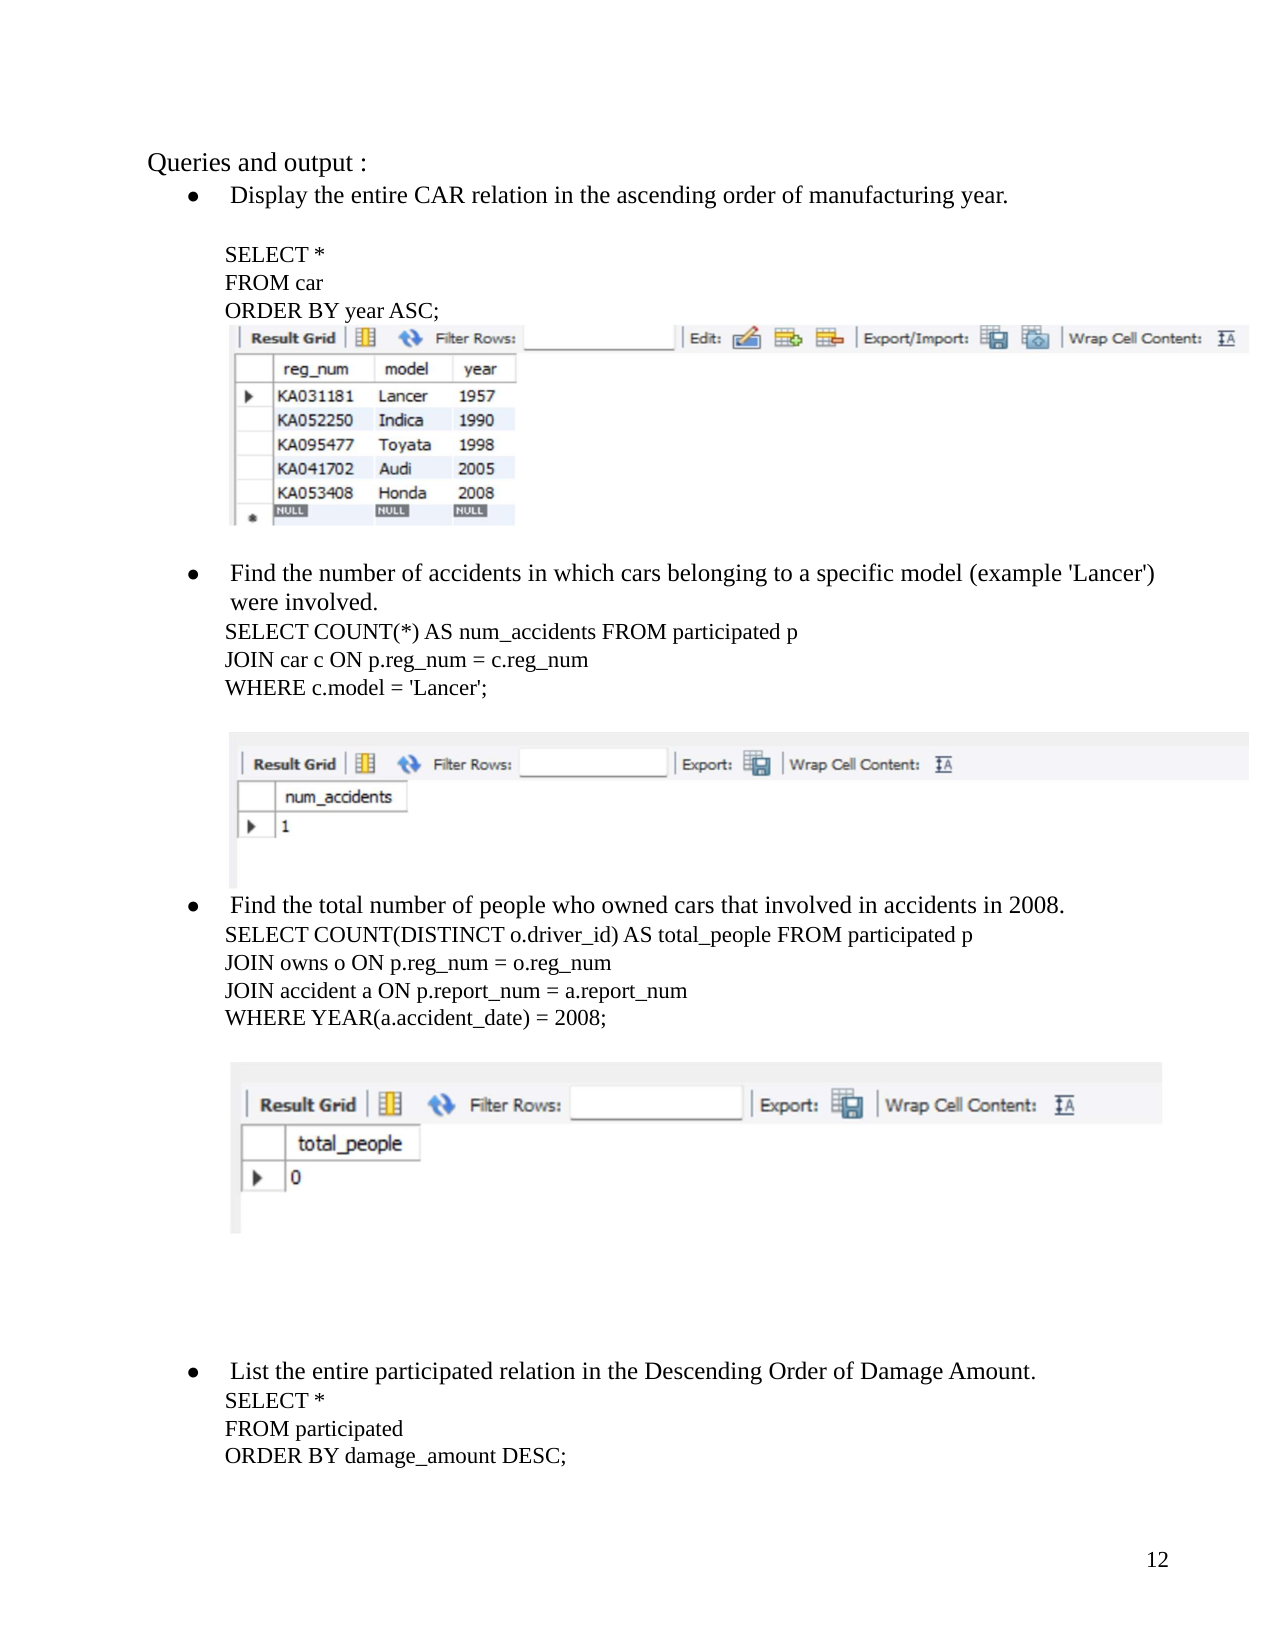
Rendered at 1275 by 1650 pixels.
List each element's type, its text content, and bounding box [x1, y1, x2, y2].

text SELECT * [224, 1387, 1253, 1414]
text Queries and output : [147, 146, 1223, 178]
list List the entire participated relation in the Descending Order of Damage Amount. [186, 1356, 1175, 1385]
list Find the total number of people who owned cars that involved in accidents in 2008. [186, 890, 1175, 919]
picture [228, 324, 1250, 526]
text JOIN car c ON p.reg_num = c.reg_num [224, 646, 1253, 672]
text WHERE YEAR(a.accident_date) = 2008; [224, 1004, 1253, 1031]
text SELECT COUNT(*) AS num_accidents FROM participated p [224, 618, 1253, 645]
text SELECT * [224, 242, 1253, 268]
text JOIN owns o ON p.reg_num = o.reg_num [224, 949, 1253, 975]
text JOIN accident a ON p.report_num = a.report_num [224, 977, 1253, 1003]
list Find the number of accidents in which cars belonging to a specific model (example 'Lancer') were involved. [186, 558, 1175, 616]
picture [228, 1062, 1163, 1234]
text FROM participated [224, 1415, 1253, 1441]
text WHERE c.model = 'Lancer'; [224, 673, 1253, 700]
picture [228, 731, 1249, 889]
text SELECT COUNT(DISTINCT o.driver_id) AS total_people FROM participated p [224, 921, 1253, 948]
text ORDER BY damage_amount DESC; [224, 1442, 1253, 1469]
list Display the entire CAR relation in the ascending order of manufacturing year. [186, 180, 1175, 209]
text ORDER BY year ASC; [224, 297, 1253, 323]
text FROM car [224, 269, 1253, 296]
